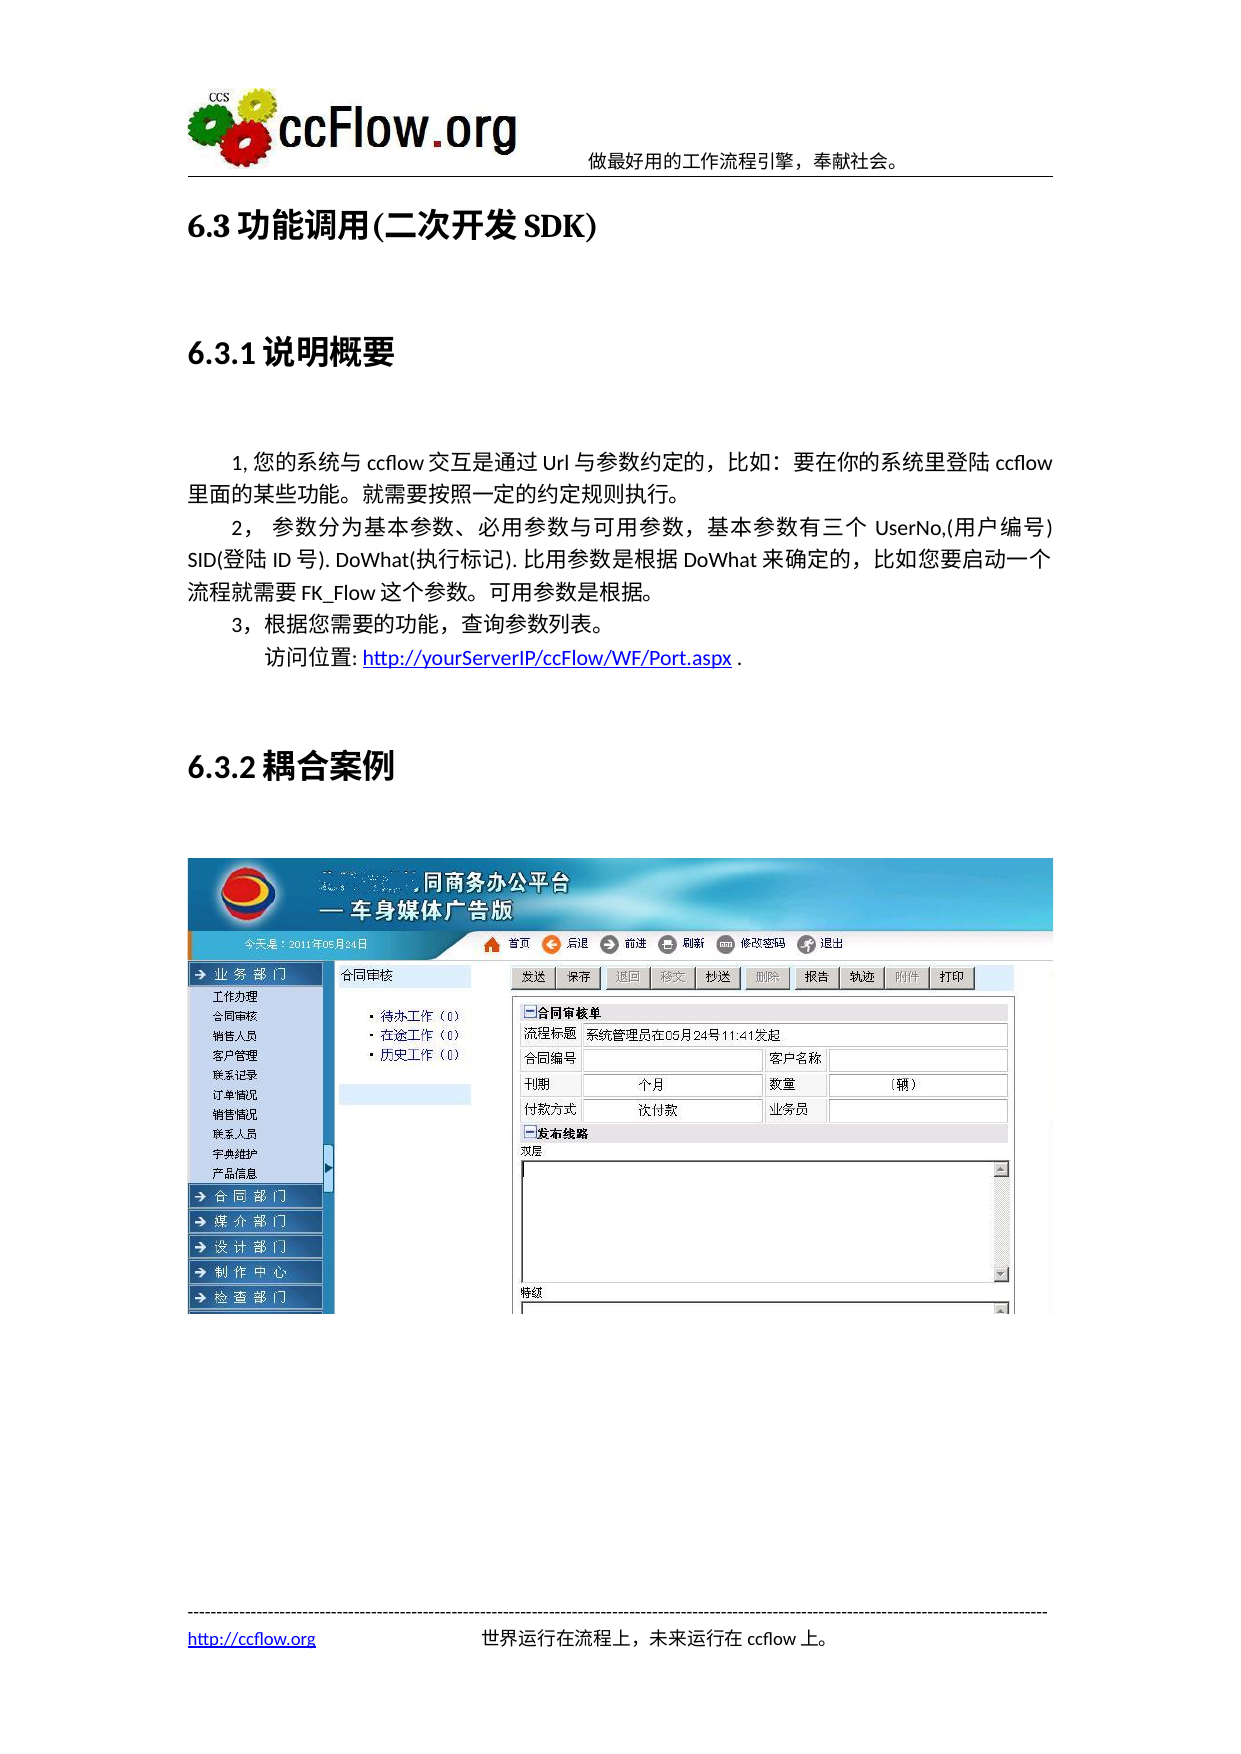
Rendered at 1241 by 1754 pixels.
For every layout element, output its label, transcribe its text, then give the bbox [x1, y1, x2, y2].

subtitle 6.3.1说明概要 [187, 317, 1053, 382]
text 1, 您的系统与ccflow交互是通过Url 与参数约定的，比如：要在你的系统里登陆ccflow里面的某些功能。就需要按照一定的约定规则执行。 [187, 444, 1053, 509]
picture [187, 88, 521, 169]
picture [187, 858, 1054, 1314]
subtitle 6.3 功能调用(二次开发SDK) [187, 190, 1053, 255]
subtitle 6.3.2耦合案例 [187, 732, 1053, 797]
text 2， 参数分为基本参数、必用参数与可用参数，基本参数有三个 UserNo,(用户编号) SID(登陆ID号). DoWhat(执行标记). 比用参数是根据DoWhat 来确定的，比如您要启动一个流程就需要FK_Flow这个参数。可用参数是根据。 [187, 509, 1053, 607]
text 3，根据您需要的功能，查询参数列表。 访问位置: http://yourServerIP/ccFlow/WF/Port.aspx . [231, 607, 1053, 672]
